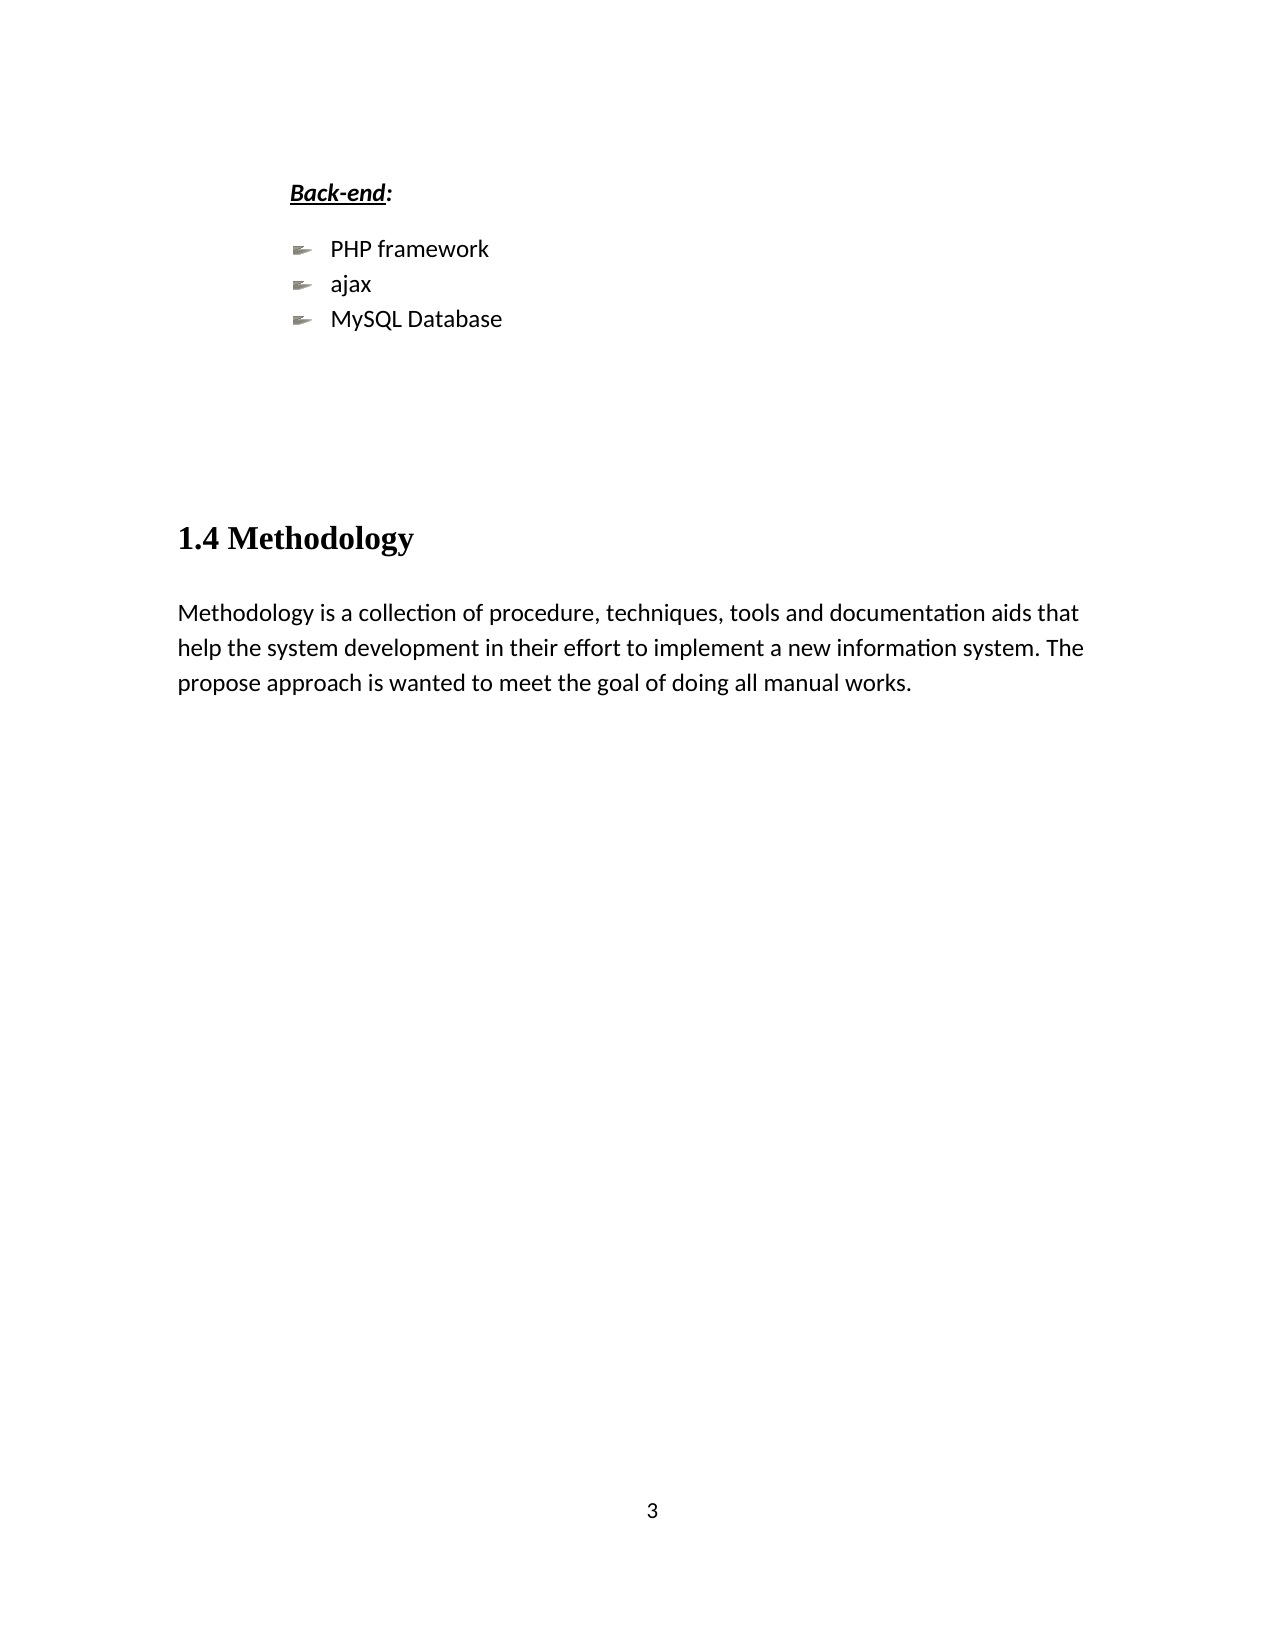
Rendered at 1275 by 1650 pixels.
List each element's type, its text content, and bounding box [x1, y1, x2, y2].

picture [293, 310, 313, 328]
text 1.4 Methodology [177, 519, 1127, 557]
picture [293, 275, 313, 293]
text Methodology is a collection of procedure, techniques, tools and documentation aids that help the system development in their effort to implement a new information system. The propose approach is wanted to meet the goal of doing all manual works. [177, 597, 1127, 697]
list PHP framework [293, 233, 1127, 263]
list ajax [293, 268, 1127, 298]
picture [293, 240, 313, 258]
text Back-end: [290, 177, 1127, 208]
list MySQL Database [293, 303, 1127, 333]
